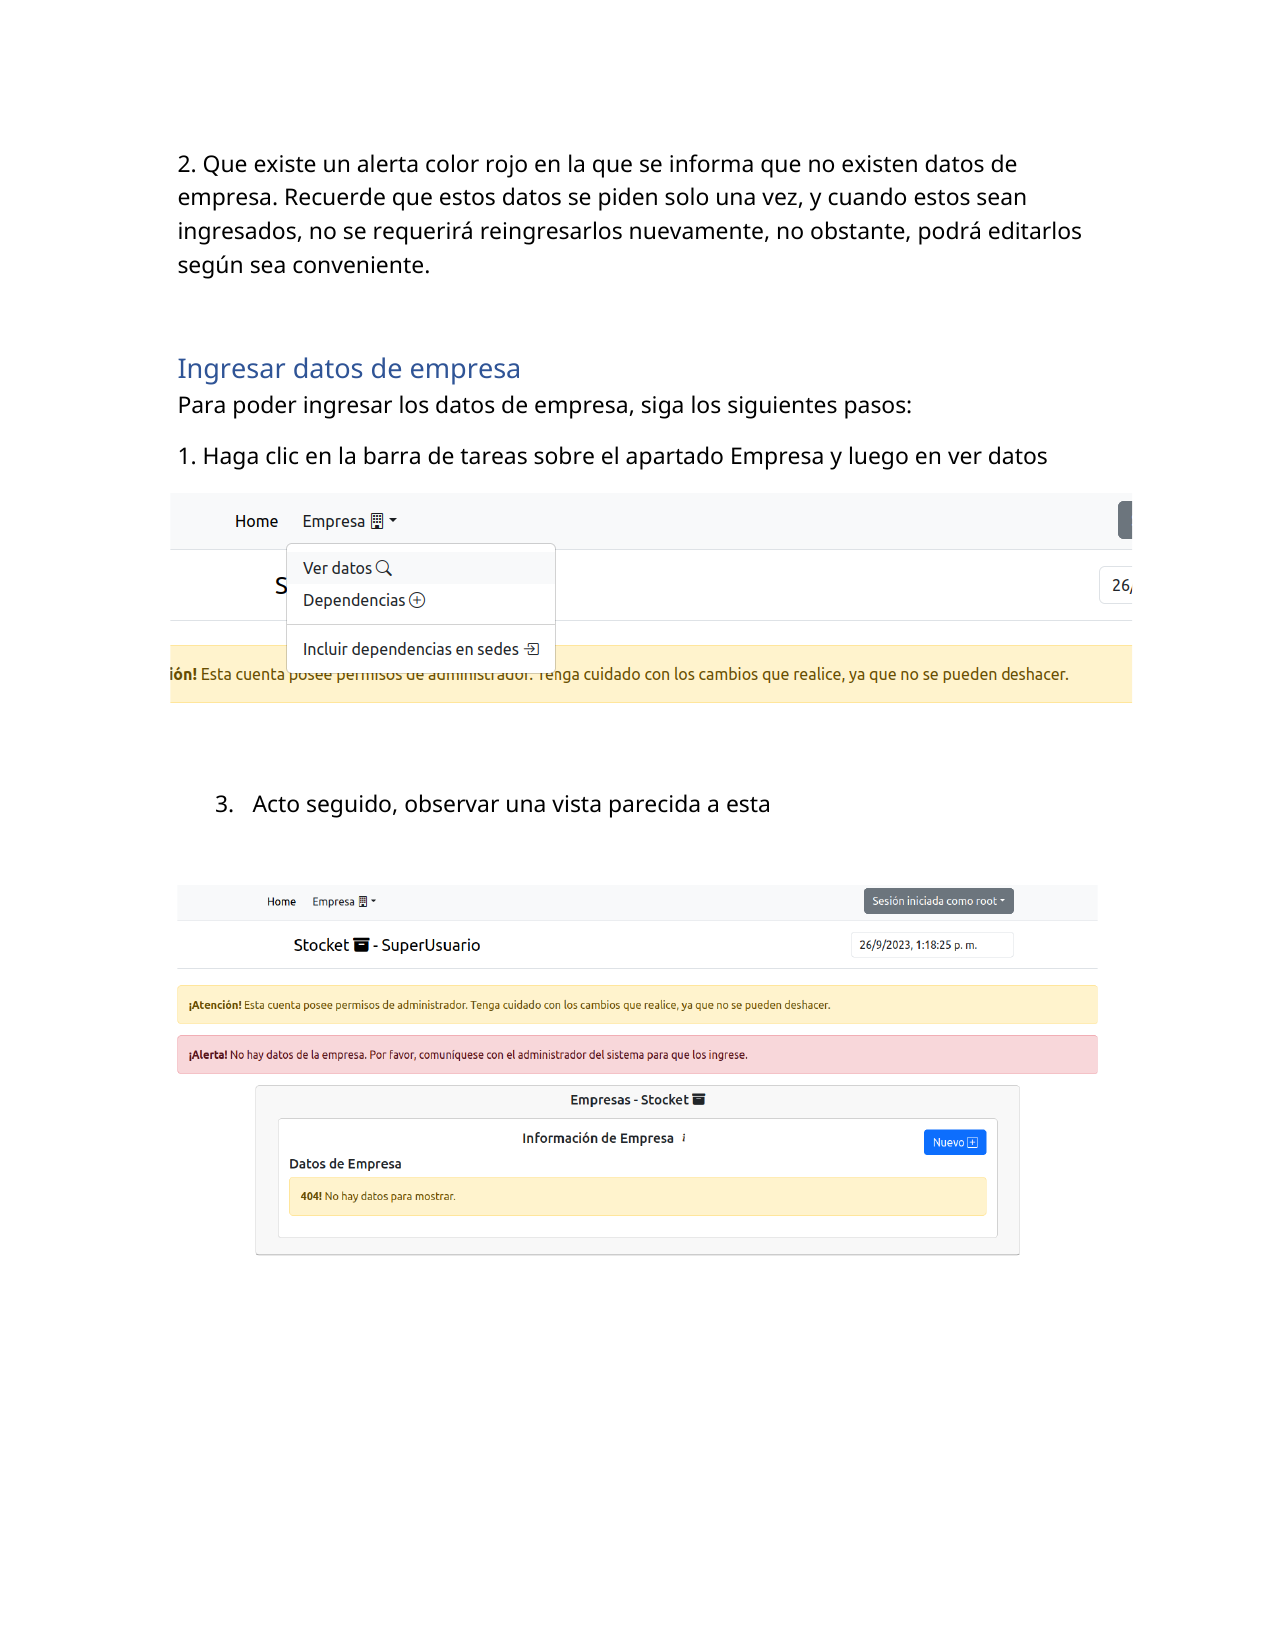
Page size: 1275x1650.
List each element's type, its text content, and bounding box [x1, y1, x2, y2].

text Para poder ingresar los datos de empresa, siga los siguientes pasos: [177, 389, 1098, 421]
text 2. Que existe un alerta color rojo en la que se informa que no existen datos de empresa. Recuerde que estos datos se piden solo una vez, y cuando estos sean ingresados, no se requerirá reingresarlos nuevamente, no obstante, podrá editarlos según sea conveniente. [177, 148, 1098, 280]
subtitle Ingresar datos de empresa [177, 350, 1098, 387]
picture [177, 885, 1098, 1316]
text 1. Haga clic en la barra de tareas sobre el apartado Empresa y luego en ver datos [177, 440, 1098, 471]
picture [170, 493, 1133, 716]
list Acto seguido, observar una vista parecida a esta [215, 788, 1098, 819]
